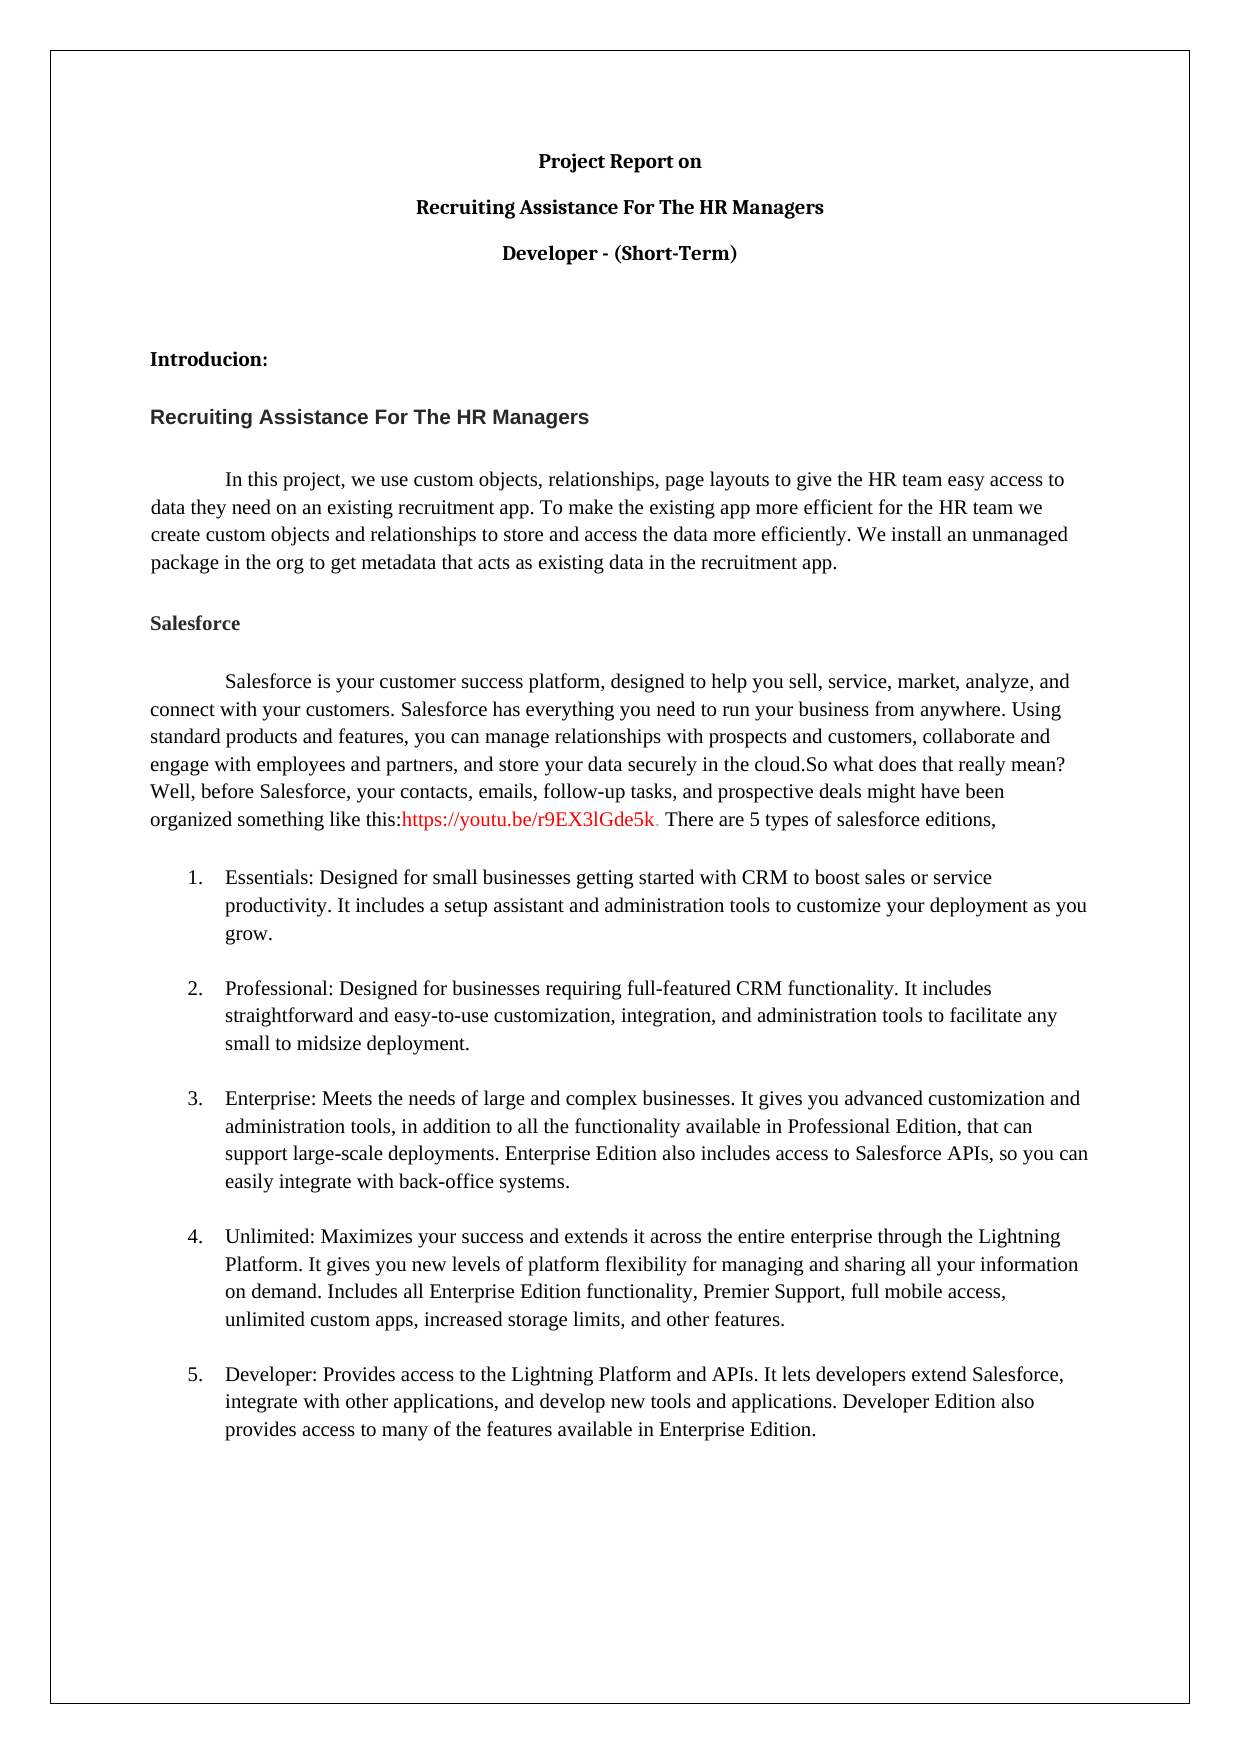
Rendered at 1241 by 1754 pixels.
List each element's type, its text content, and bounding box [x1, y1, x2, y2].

text Salesforce is your customer success platform, designed to help you sell, service, market, analyze, and connect with your customers. Salesforce has everything you need to run your business from anywhere. Using standard products and features, you can manage relationships with prospects and customers, collaborate and engage with employees and partners, and store your data securely in the cloud.So what does that really mean? Well, before Salesforce, your contacts, emails, follow-up tasks, and prospective deals might have been organized something like this:https://youtu.be/r9EX3lGde5k. There are 5 types of salesforce editions, [150, 669, 1090, 861]
text Developer - (Short-Term) [150, 242, 1090, 266]
text Salesforce [150, 597, 1090, 635]
list Developer: Provides access to the Lightning Platform and APIs. It lets developers extend Salesforce, integrate with other applications, and develop new tools and applications. Developer Edition also provides access to many of the features available in Enterprise Edition. [187, 1362, 1090, 1441]
text Introducion: [150, 334, 1090, 371]
list Professional: Designed for businesses requiring full-featured CRM functionality. It includes straightforward and easy-to-use customization, integration, and administration tools to facilitate any small to midsize deployment. [187, 976, 1090, 1055]
text Project Report on [150, 150, 1090, 174]
list Essentials: Designed for small businesses getting started with CRM to boost sales or service productivity. It includes a setup assistant and administration tools to customize your deployment as you grow. [187, 865, 1090, 944]
text Recruiting Assistance For The HR Managers [150, 196, 1090, 220]
list Unlimited: Maximizes your success and extends it across the entire enterprise through the Lightning Platform. It gives you new levels of platform flexibility for managing and sharing all your information on demand. Includes all Enterprise Edition functionality, Premier Support, full mobile access, unlimited custom apps, increased storage limits, and other features. [187, 1224, 1090, 1331]
list Enterprise: Meets the needs of large and complex businesses. It gives you advanced customization and administration tools, in addition to all the functionality available in Professional Edition, that can support large-scale deployments. Enterprise Edition also includes access to Salesforce APIs, so you can easily integrate with back-office systems. [187, 1086, 1090, 1193]
text In this project, we use custom objects, relationships, page layouts to give the HR team easy access to data they need on an existing recruitment app. To make the existing app more efficient for the HR team we create custom objects and relationships to store and access the data more efficiently. We install an unmanaged package in the org to get metadata that acts as existing data in the recruitment app. [151, 467, 1080, 574]
text Recruiting Assistance For The HR Managers [150, 391, 1090, 429]
